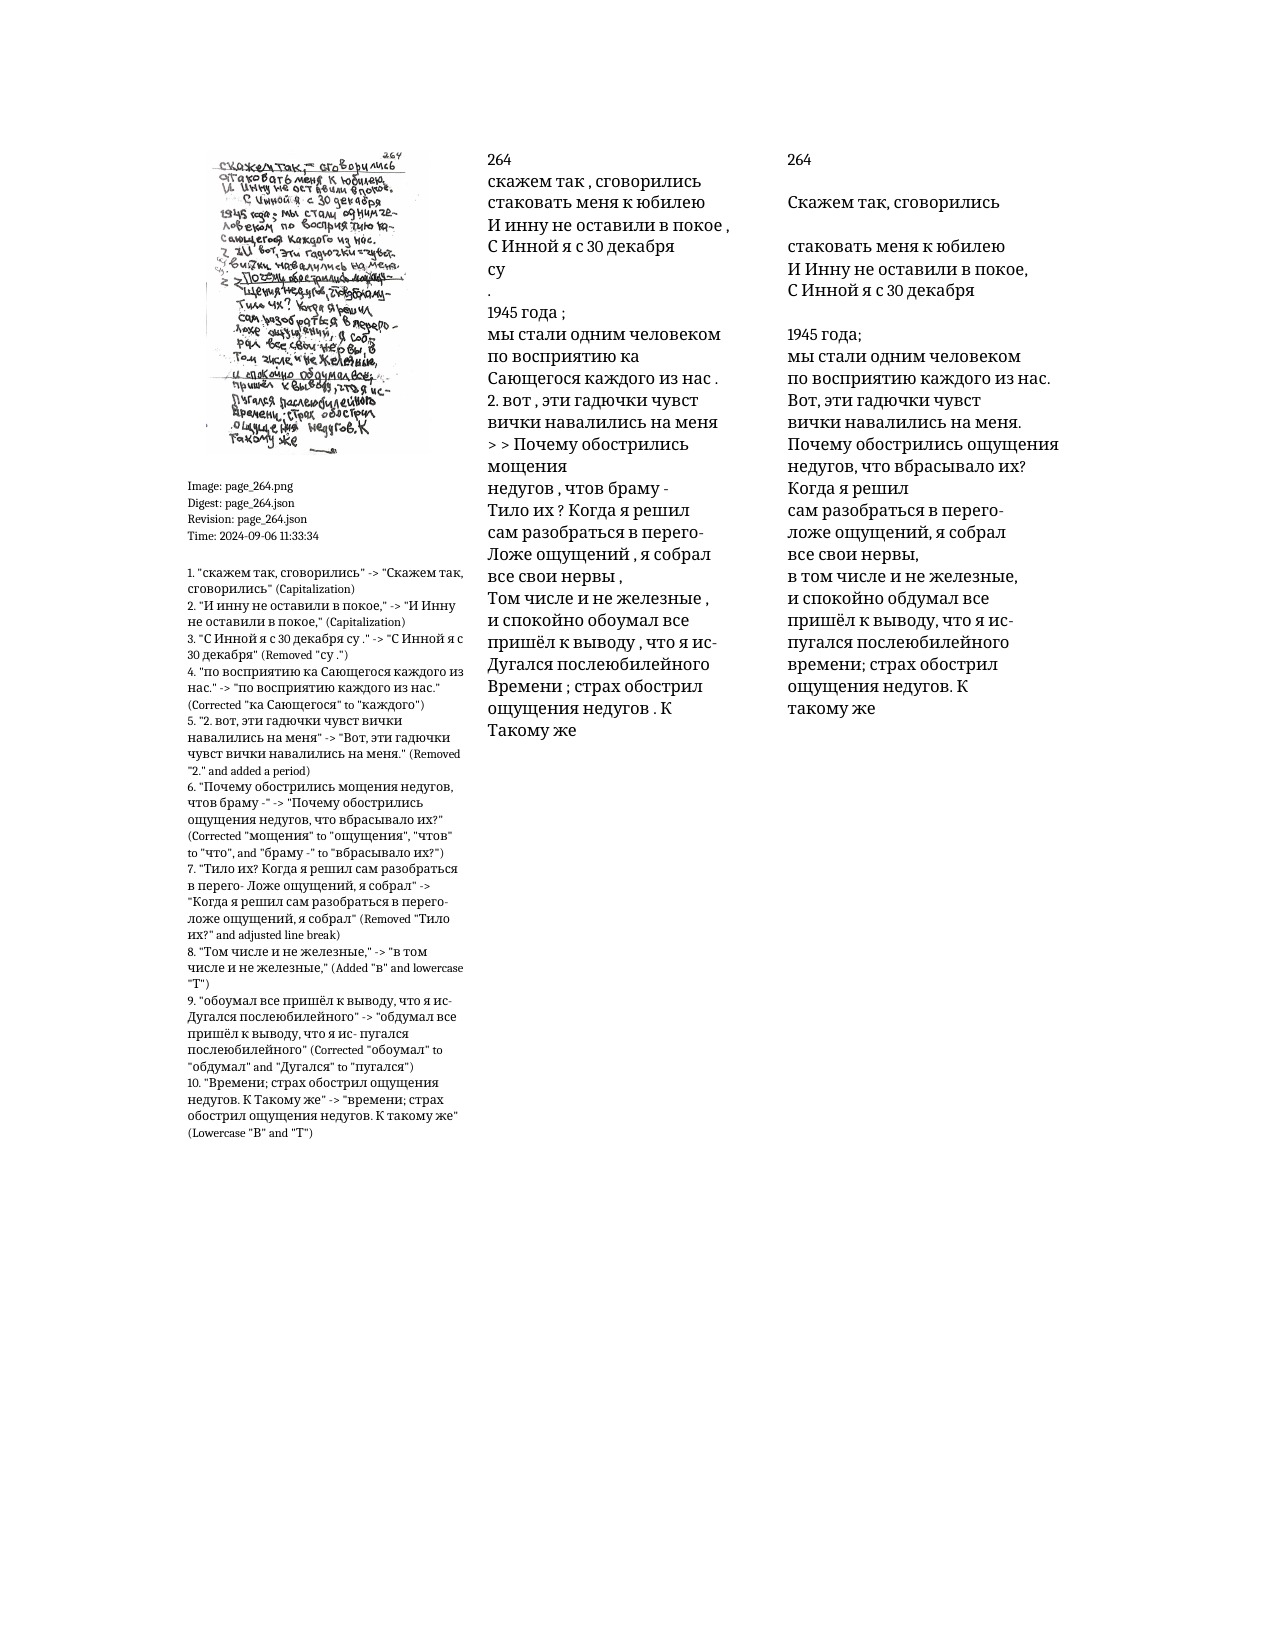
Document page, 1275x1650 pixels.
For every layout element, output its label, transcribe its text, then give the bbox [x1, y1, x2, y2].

table_header 264 скажем так , сговорились стаковать меня к юбилею И инну не оставили в покое , С Инной я с 30 декабря су . 1945 года ; мы стали одним человеком по восприятию ка Сающегося каждого из нас . 2. вот , эти гадючки чувст вички навалились на меня > > Почему обострились мощения недугов , чтов браму - Тило их ? Когда я решил сам разобраться в перего- Ложе ощущений , я собрал все свои нервы , Том числе и не железные , и спокойно обоумал все пришёл к выводу , что я ис- Дугался послеюбилейного Времени ; страх обострил ощущения недугов . К Такому же [476, 150, 776, 1500]
table_header Image: page_264.png Digest: page_264.json Revision: page_264.json Time: 2024-09-06 11:33:34 1. "скажем так, сговорились" -> "Скажем так, сговорились" (Capitalization) 2. "И инну не оставили в покое," -> "И Инну не оставили в покое," (Capitalization) 3. "С Инной я с 30 декабря су ." -> "С Инной я с 30 декабря" (Removed "су .") 4. "по восприятию ка Сающегося каждого из нас." -> "по восприятию каждого из нас." (Corrected "ка Сающегося" to "каждого") 5. "2. вот, эти гадючки чувст вички навалились на меня" -> "Вот, эти гадючки чувст вички навалились на меня." (Removed "2." and added a period) 6. "Почему обострились мощения недугов, чтов браму -" -> "Почему обострились ощущения недугов, что вбрасывало их?" (Corrected "мощения" to "ощущения", "чтов" to "что", and "браму -" to "вбрасывало их?") 7. "Тило их? Когда я решил сам разобраться в перего- Ложе ощущений, я собрал" -> "Когда я решил сам разобраться в перего- ложе ощущений, я собрал" (Removed "Тило их?" and adjusted line break) 8. "Том числе и не железные," -> "в том числе и не железные," (Added "в" and lowercase "Т") 9. "обоумал все пришёл к выводу, что я ис- Дугался послеюбилейного" -> "обдумал все пришёл к выводу, что я ис- пугался послеюбилейного" (Corrected "обоумал" to "обдумал" and "Дугался" to "пугался") 10. "Времени; страх обострил ощущения недугов. К Такому же" -> "времени; страх обострил ощущения недугов. К такому же" (Lowercase "В" and "Т") [176, 150, 476, 1500]
picture [206, 150, 432, 455]
table_header 264 Скажем так, сговорились стаковать меня к юбилею И Инну не оставили в покое, С Инной я с 30 декабря 1945 года; мы стали одним человеком по восприятию каждого из нас. Вот, эти гадючки чувст вички навалились на меня. Почему обострились ощущения недугов, что вбрасывало их? Когда я решил сам разобраться в перего- ложе ощущений, я собрал все свои нервы, в том числе и не железные, и спокойно обдумал все пришёл к выводу, что я ис- пугался послеюбилейного времени; страх обострил ощущения недугов. К такому же [776, 150, 1076, 1500]
